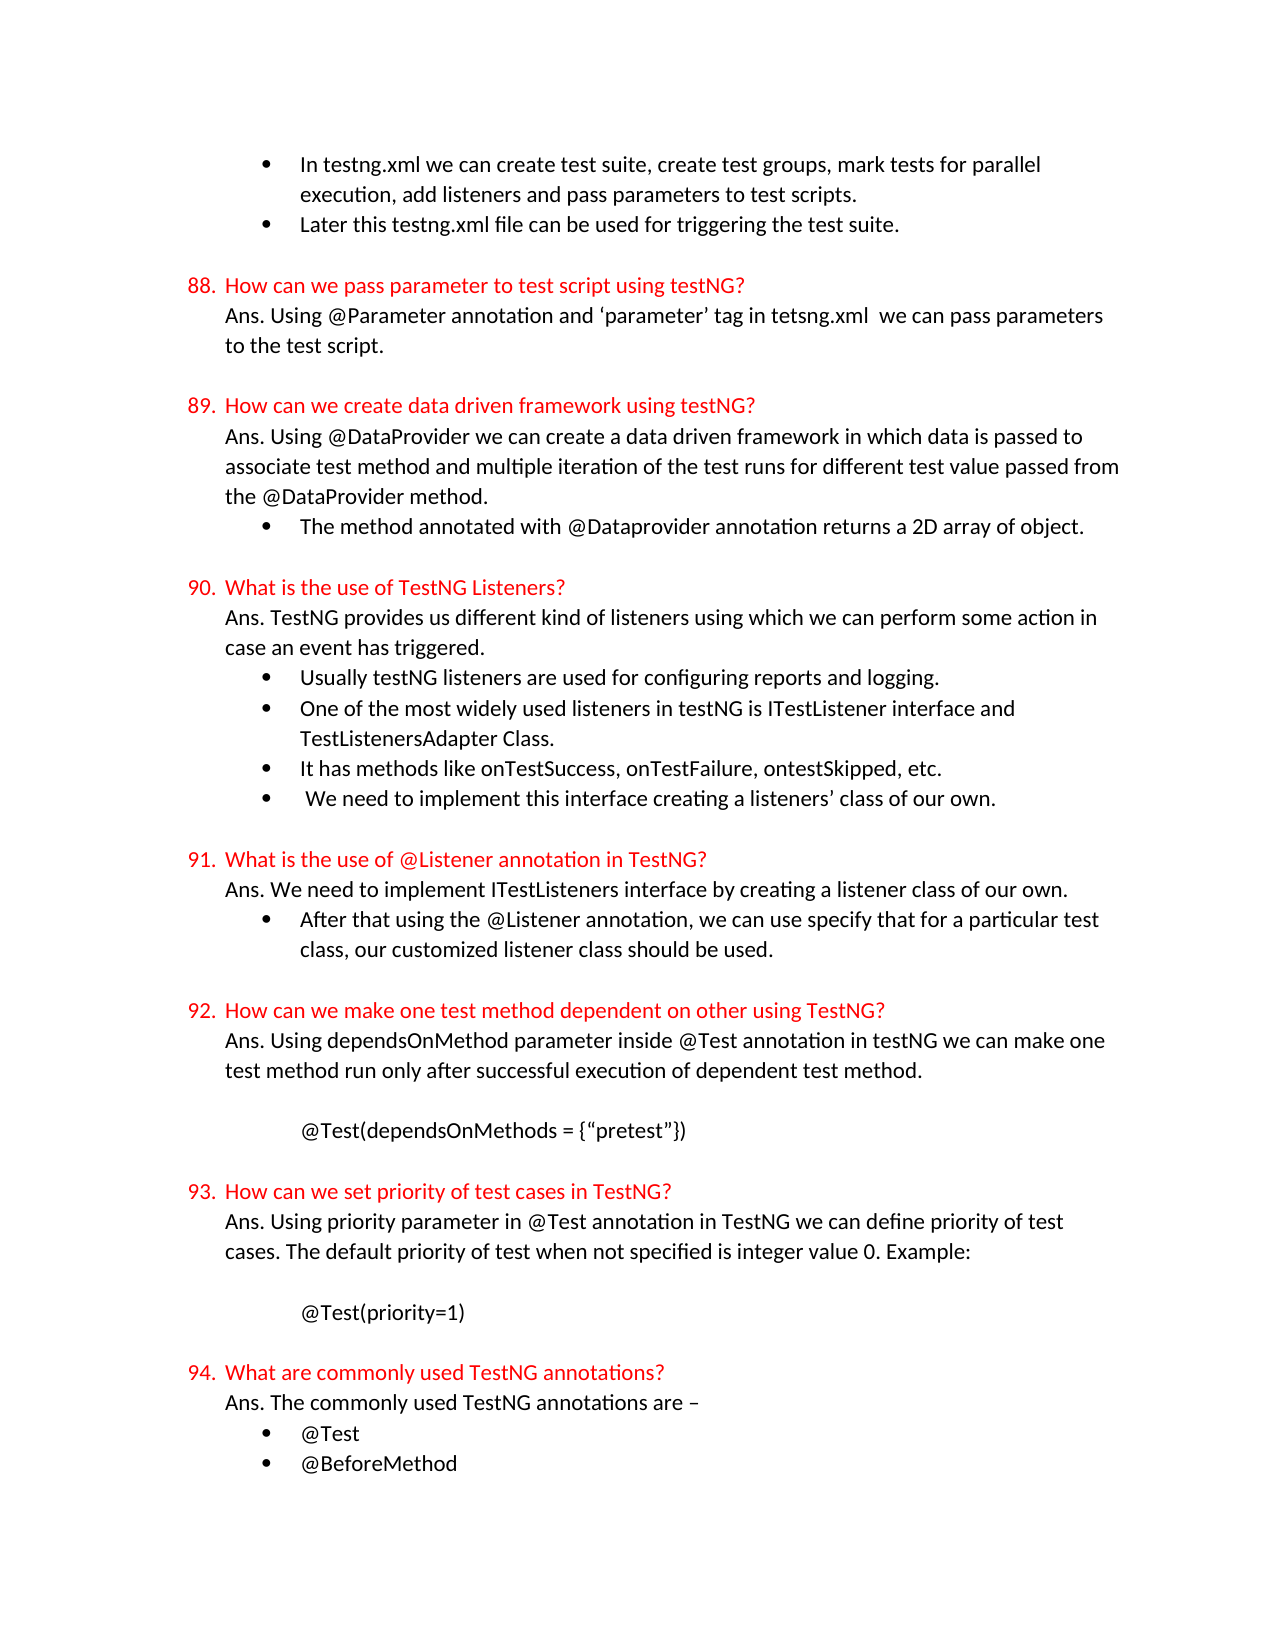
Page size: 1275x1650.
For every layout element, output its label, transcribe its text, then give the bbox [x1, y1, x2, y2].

list One of the most widely used listeners in testNG is ITestListener interface and TestListenersAdapter Class. [262, 694, 1125, 752]
list How can we set priority of test cases in TestNG? [187, 1177, 1125, 1205]
list Ans. Using @DataProvider we can create a data driven framework in which data is passed to associate test method and multiple iteration of the test runs for different test value passed from the @DataProvider method. [225, 422, 1125, 510]
list Ans. Using priority parameter in @Test annotation in TestNG we can define priority of test cases. The default priority of test when not specified is integer value 0. Example: [225, 1207, 1125, 1266]
list We need to implement this interface creating a listeners’ class of our own. [262, 784, 1125, 812]
list Ans. Using @Parameter annotation and ‘parameter’ tag in tetsng.xml we can pass parameters to the test script. [225, 301, 1125, 359]
list @Test(priority=1) [225, 1298, 1125, 1326]
list Usually testNG listeners are used for configuring reports and logging. [262, 663, 1125, 692]
list What is the use of TestNG Listeners? [187, 573, 1125, 601]
list Ans. We need to implement ITestListeners interface by creating a listener class of our own. [225, 875, 1125, 903]
list Later this testng.xml file can be used for triggering the test suite. [262, 210, 1125, 238]
list @BeforeMethod [262, 1449, 1125, 1477]
list What is the use of @Listener annotation in TestNG? [187, 845, 1125, 873]
list How can we create data driven framework using testNG? [187, 392, 1125, 420]
list @Test(dependsOnMethods = {“pretest”}) [225, 1117, 1125, 1145]
list How can we pass parameter to test script using testNG? [187, 271, 1125, 299]
list It has methods like onTestSuccess, onTestFailure, ontestSkipped, etc. [262, 754, 1125, 782]
list @Test [262, 1419, 1125, 1447]
list How can we make one test method dependent on other using TestNG? [187, 996, 1125, 1024]
list The method annotated with @Dataprovider annotation returns a 2D array of object. [262, 512, 1125, 541]
list Ans. TestNG provides us different kind of listeners using which we can perform some action in case an event has triggered. [225, 603, 1125, 661]
list Ans. Using dependsOnMethod parameter inside @Test annotation in testNG we can make one test method run only after successful execution of dependent test method. [225, 1026, 1125, 1084]
list Ans. The commonly used TestNG annotations are – [225, 1388, 1125, 1417]
list After that using the @Listener annotation, we can use specify that for a particular test class, our customized listener class should be used. [262, 905, 1125, 963]
list In testng.xml we can create test suite, create test groups, mark tests for parallel execution, add listeners and pass parameters to test scripts. [262, 150, 1125, 208]
list What are commonly used TestNG annotations? [187, 1358, 1125, 1386]
